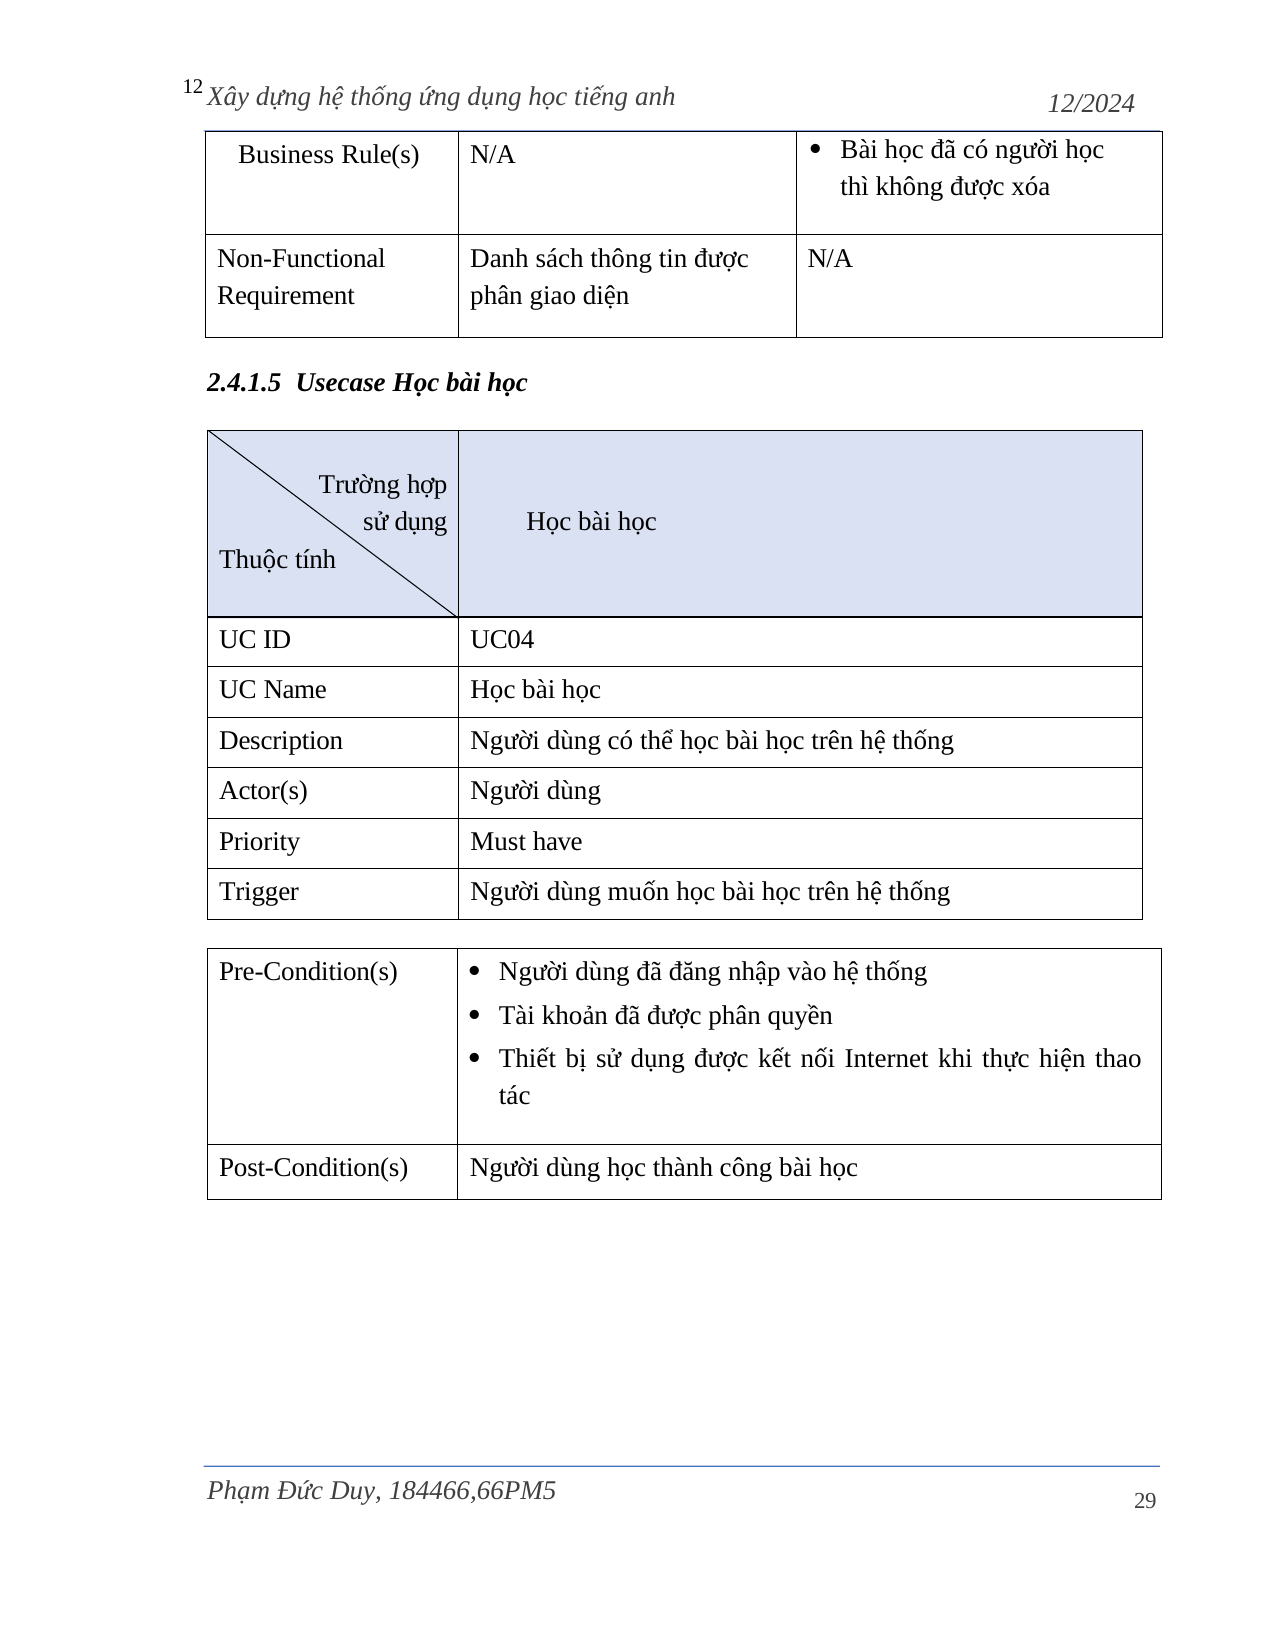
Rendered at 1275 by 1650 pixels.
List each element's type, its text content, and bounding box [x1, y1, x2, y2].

table_cell N/A [797, 235, 1162, 337]
table_cell Priority [208, 819, 458, 868]
table_cell Post-Condition(s) [208, 1145, 457, 1199]
table_cell Business Rule(s) [206, 132, 458, 234]
table_cell Người dùng muốn học bài học trên hệ thống [459, 869, 1142, 919]
table_cell N/A [459, 132, 796, 234]
table_cell Non-Functional Requirement [206, 235, 458, 337]
table_cell UC ID [208, 618, 458, 666]
table_cell Người dùng có thể học bài học trên hệ thống [459, 718, 1142, 767]
table_cell Actor(s) [208, 768, 458, 818]
table_cell Trigger [208, 869, 458, 919]
table_header Người dùng đã đăng nhập vào hệ thống Tài khoản đã được phân quyền Thiết bị sử dụng được kết nối Internet khi thực hiện thao tác [458, 949, 1161, 1144]
table_header Trường hợp sử dụng Thuộc tính [208, 431, 458, 616]
table_cell Danh sách thông tin được phân giao diện [459, 235, 796, 337]
subtitle Usecase Học bài học [207, 367, 1189, 398]
table_header Học bài học [459, 431, 1142, 616]
table_cell Người dùng [459, 768, 1142, 818]
table_cell UC04 [459, 618, 1142, 666]
table_cell Bài học đã có người học thì không được xóa [797, 132, 1162, 234]
table_cell Must have [459, 819, 1142, 868]
table_cell Description [208, 718, 458, 767]
table_cell Người dùng học thành công bài học [458, 1145, 1161, 1199]
table_cell Học bài học [459, 667, 1142, 717]
table_cell UC Name [208, 667, 458, 717]
table_header Pre-Condition(s) [208, 949, 457, 1144]
